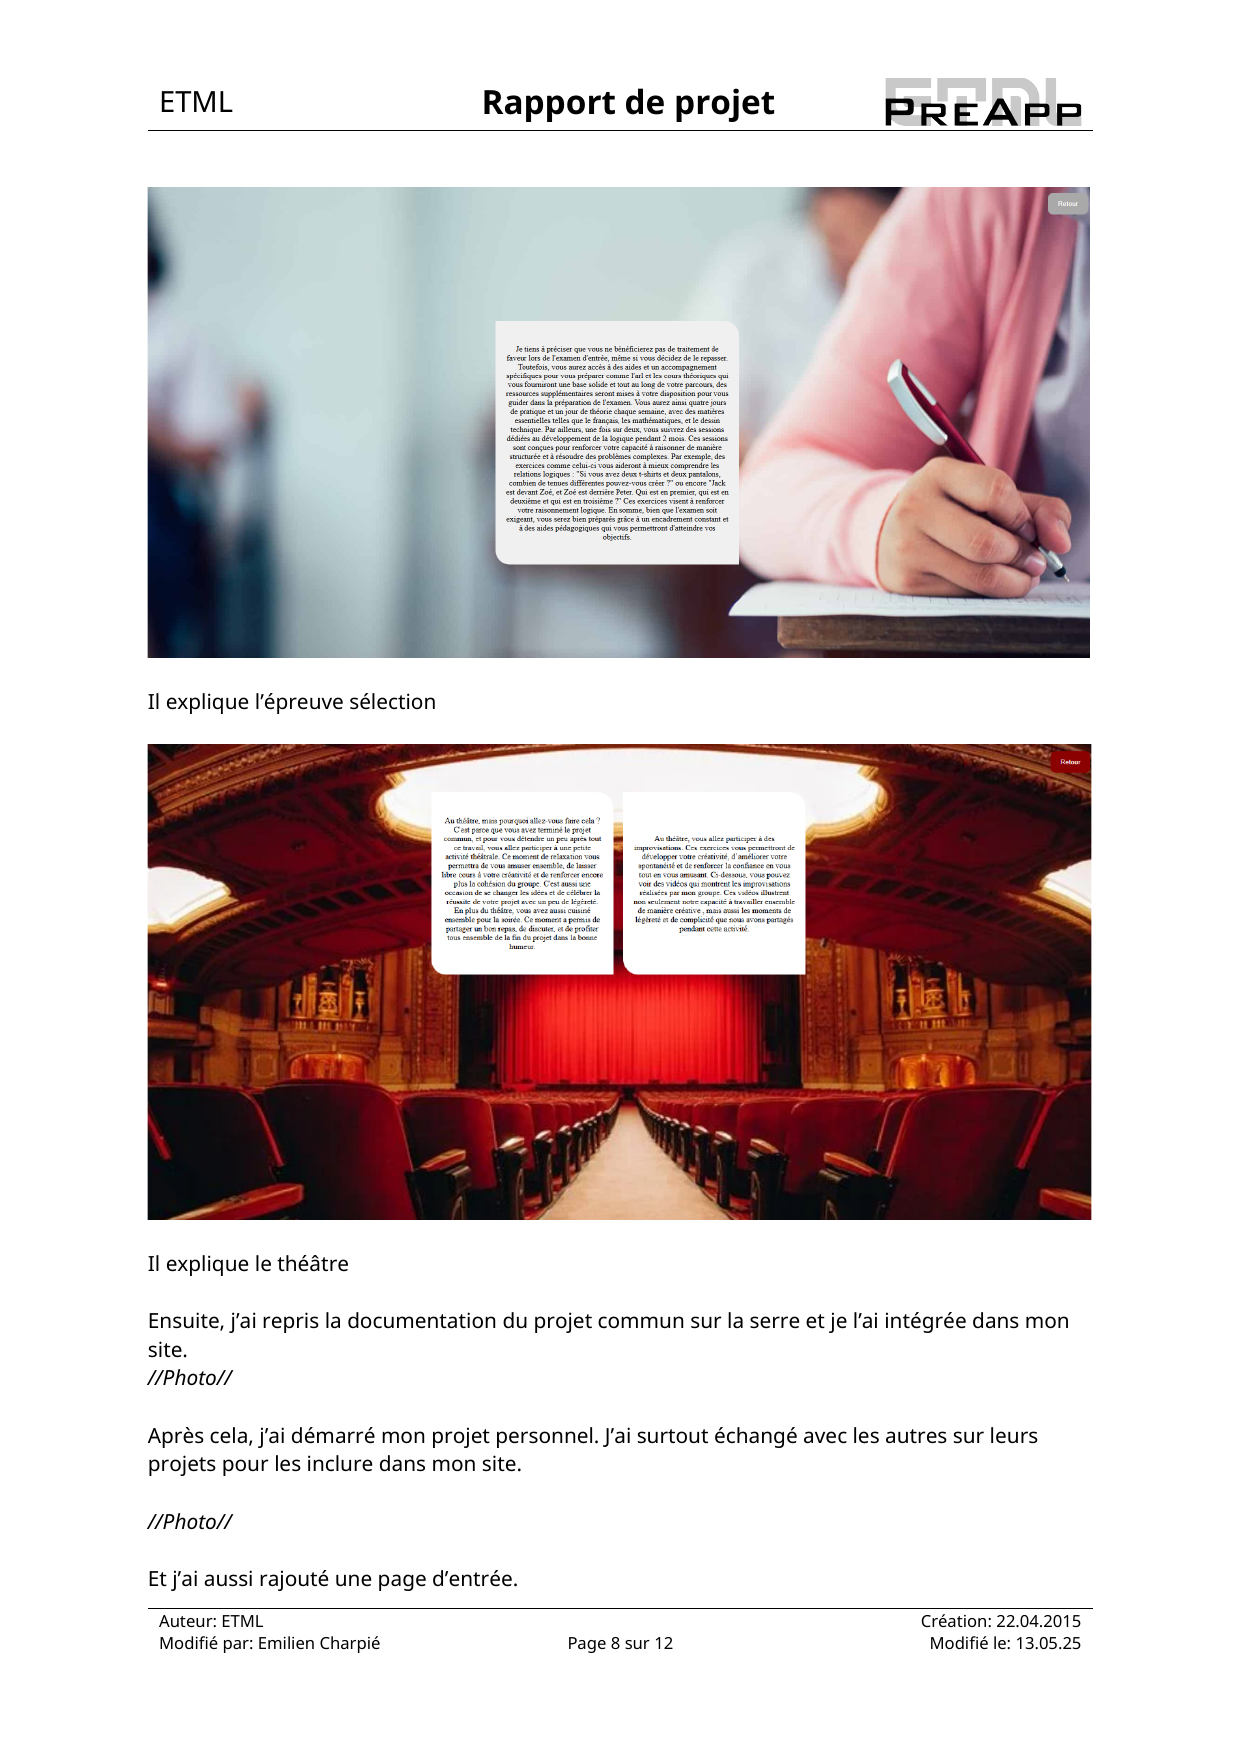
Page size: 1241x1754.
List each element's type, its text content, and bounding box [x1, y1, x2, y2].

picture [147, 744, 1092, 1220]
text Après cela, j’ai démarré mon projet personnel. J’ai surtout échangé avec les autres sur leurs projets pour les inclure dans mon site. [148, 1421, 1093, 1478]
text Il explique l’épreuve sélection [148, 687, 1093, 715]
text //Photo// [148, 1507, 1093, 1535]
picture [885, 78, 1082, 126]
text Il explique le théâtre [148, 1249, 1093, 1277]
text Et j’ai aussi rajouté une page d’entrée. [148, 1564, 1093, 1593]
text Ensuite, j’ai repris la documentation du projet commun sur la serre et je l’ai intégrée dans mon site. //Photo// [148, 1306, 1093, 1392]
picture [147, 187, 1090, 658]
